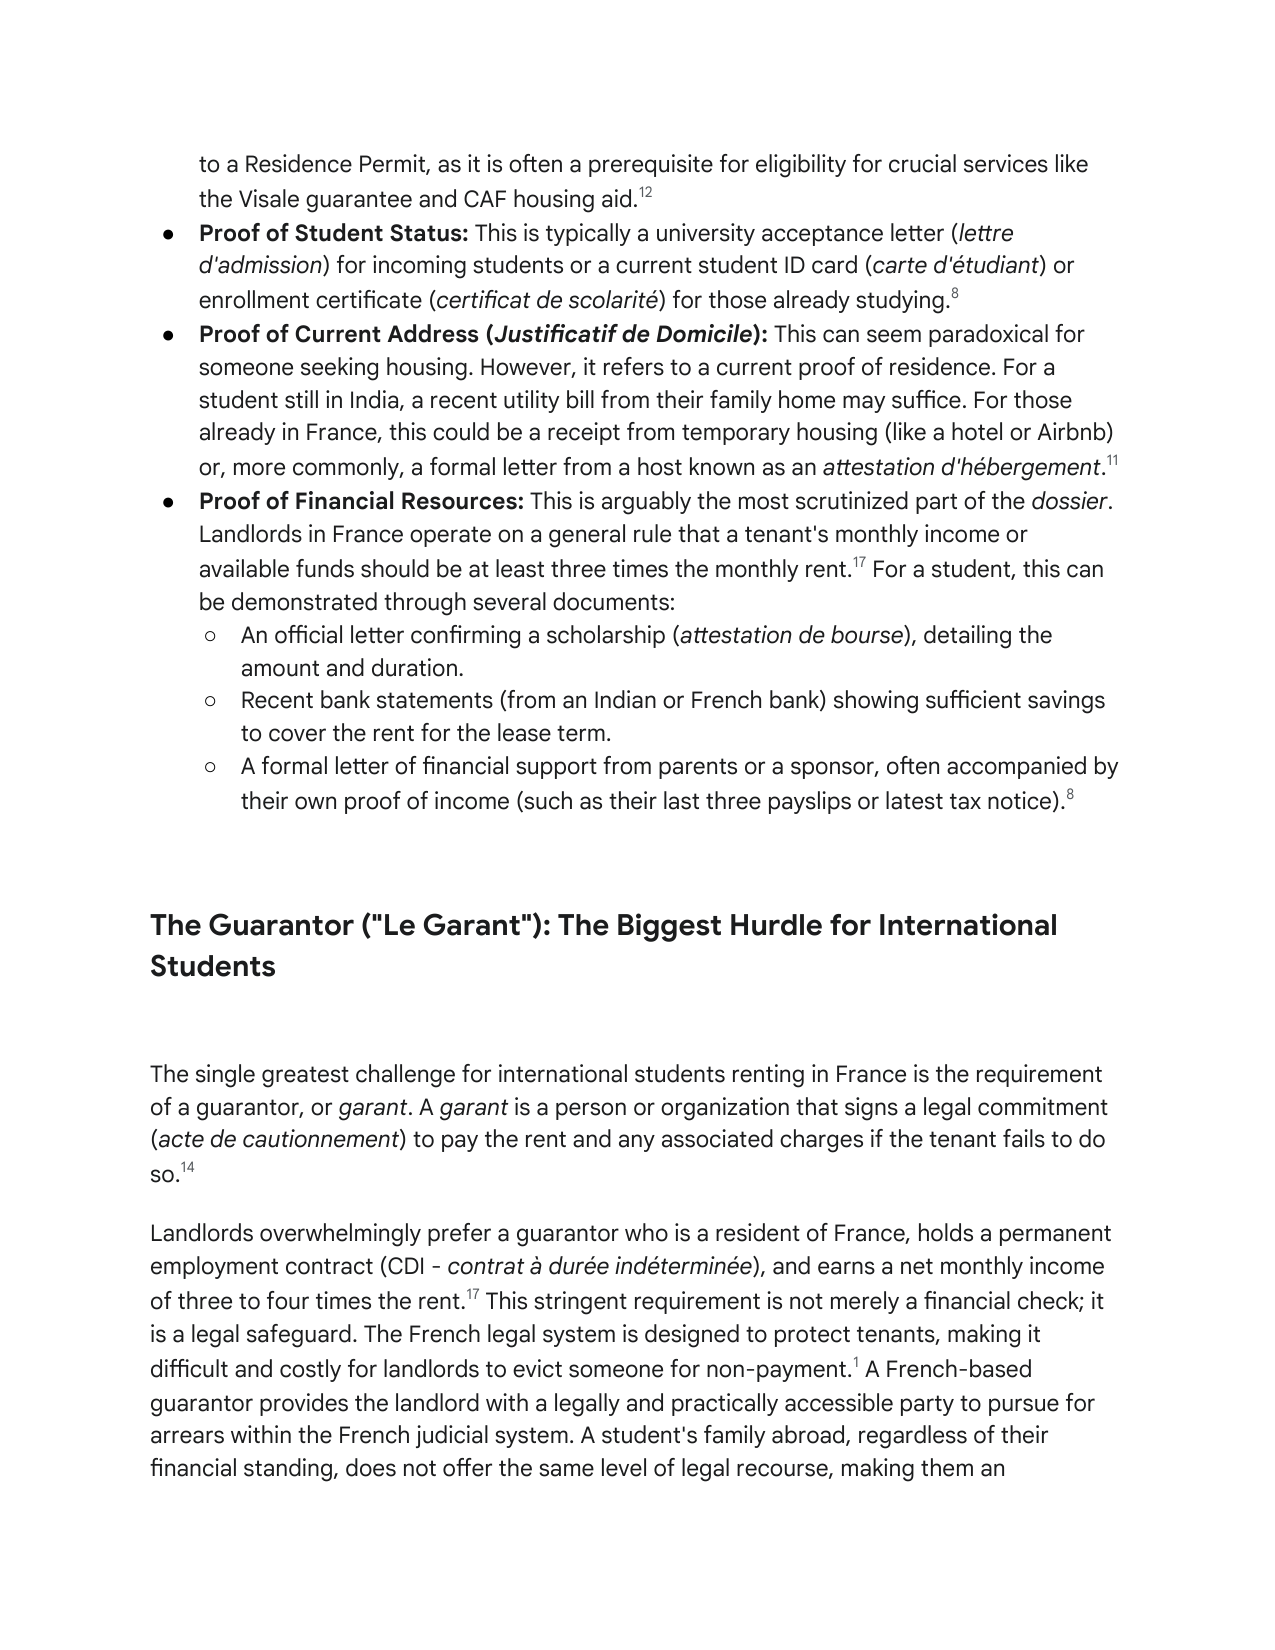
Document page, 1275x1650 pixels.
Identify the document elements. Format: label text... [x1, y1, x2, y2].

list A formal letter of financial support from parents or a sponsor, often accompanied by their own proof of income (such as their last three payslips or latest tax notice).8 [203, 752, 1125, 817]
subtitle The Guarantor ("Le Garant"): The Biggest Hurdle for International Students [150, 907, 1125, 985]
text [150, 1219, 1125, 1483]
list Proof of Student Status: This is typically a university acceptance letter (lettre d'admission) for incoming students or a current student ID card (carte d'étudiant) or enrollment certificate (certificat de scolarité) for those already studying.8 [161, 219, 1125, 316]
list Proof of Current Address (Justificatif de Domicile): This can seem paradoxical for someone seeking housing. However, it refers to a current proof of residence. For a student still in India, a recent utility bill from their family home may suffice. For those already in France, this could be a receipt from temporary housing (like a hotel or Airbnb) or, more commonly, a formal letter from a host known as an attestation d'hébergement.11 [161, 320, 1125, 483]
list Proof of Financial Resources: This is arguably the most scrutinized part of the dossier. Landlords in France operate on a general rule that a tenant's monthly income or available funds should be at least three times the monthly rent.17 For a student, this can be demonstrated through several documents: [161, 487, 1125, 617]
list An official letter confirming a scholarship (attestation de bourse), detailing the amount and duration. [203, 621, 1125, 683]
text The single greatest challenge for international students renting in France is the requirement of a guarantor, or garant. A garant is a person or organization that signs a legal commitment (acte de cautionnement) to pay the rent and any associated charges if the tenant fails to do so.14 [150, 1060, 1125, 1190]
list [161, 150, 1125, 214]
list Recent bank statements (from an Indian or French bank) showing sufficient savings to cover the rent for the lease term. [203, 687, 1125, 748]
